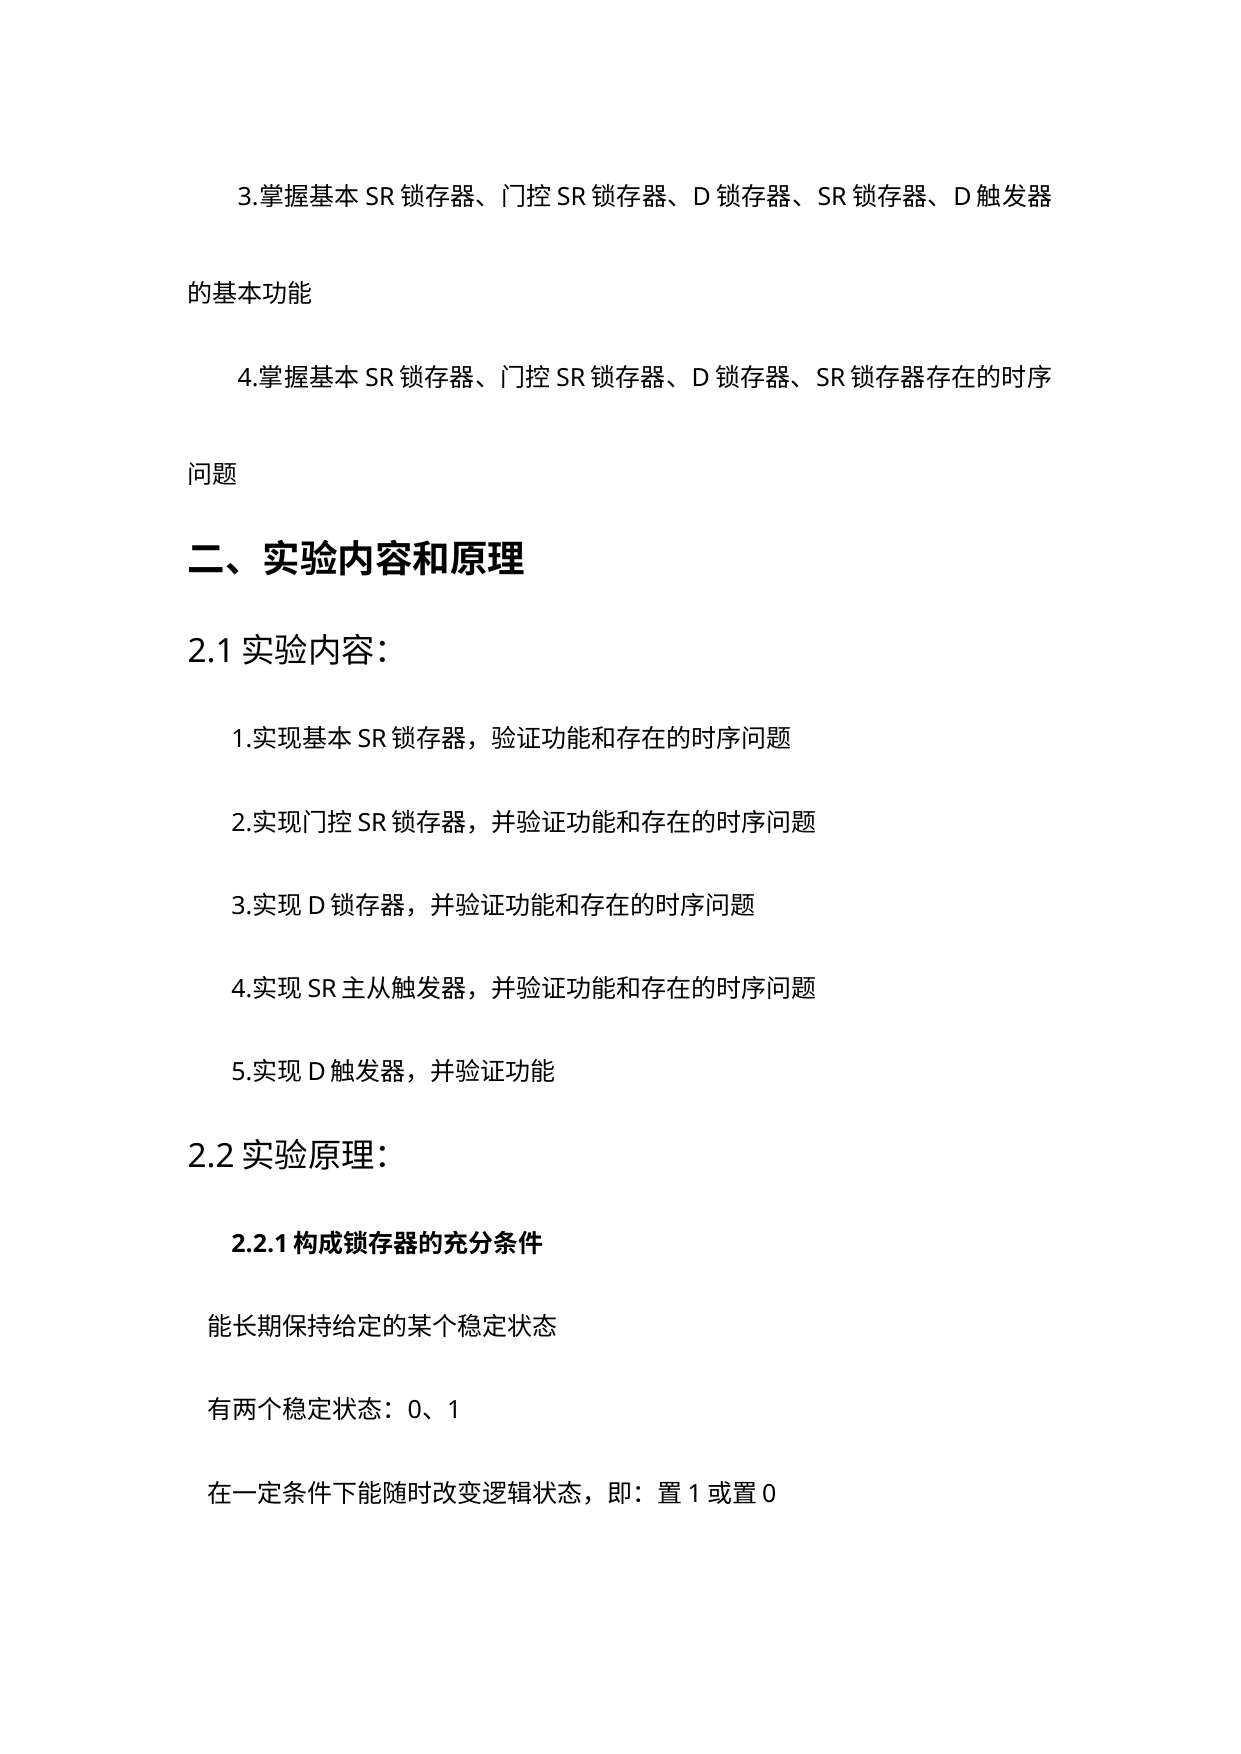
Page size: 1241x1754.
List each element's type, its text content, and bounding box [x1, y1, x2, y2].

text 2.2实验原理： [187, 1120, 1053, 1185]
text 二、实验内容和原理 [187, 523, 1053, 588]
text 能长期保持给定的某个稳定状态 [175, 1292, 1053, 1357]
text 2.2.1构成锁存器的充分条件 [187, 1209, 1053, 1274]
text 在一定条件下能随时改变逻辑状态，即：置1或置0 [175, 1459, 1053, 1524]
text 4.掌握基本SR锁存器、门控SR锁存器、D锁存器、SR锁存器存在的时序问题 [187, 343, 1053, 505]
text 5.实现D触发器，并验证功能 [187, 1037, 1053, 1102]
text 有两个稳定状态：0、1 [175, 1376, 1053, 1441]
text 2.实现门控SR锁存器，并验证功能和存在的时序问题 [187, 788, 1053, 853]
text 2.1实验内容： [187, 615, 1053, 680]
text 3.实现D锁存器，并验证功能和存在的时序问题 [187, 871, 1053, 936]
text 4.实现SR主从触发器，并验证功能和存在的时序问题 [187, 954, 1053, 1019]
text 1.实现基本SR锁存器，验证功能和存在的时序问题 [187, 704, 1053, 769]
text 3.掌握基本SR锁存器、门控SR锁存器、D锁存器、SR锁存器、D触发器的基本功能 [187, 162, 1053, 324]
